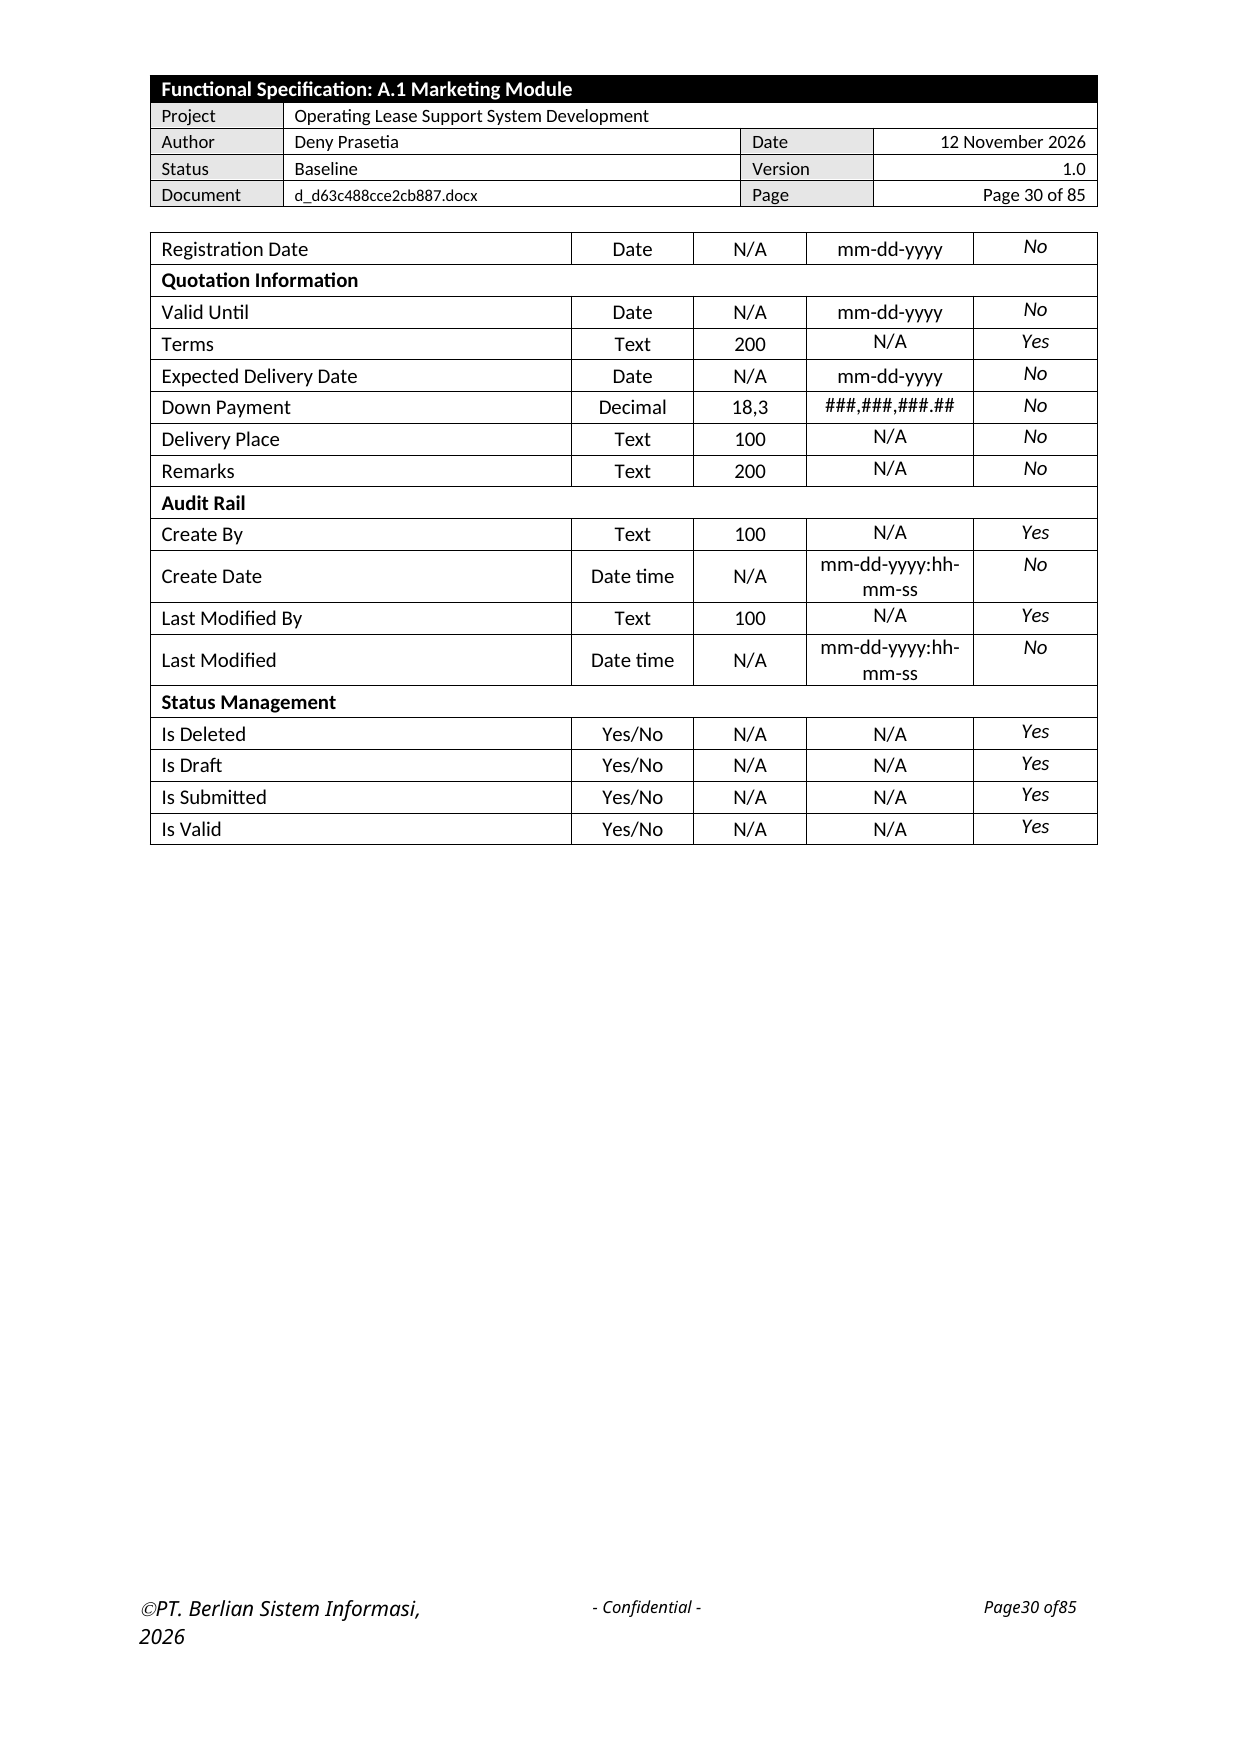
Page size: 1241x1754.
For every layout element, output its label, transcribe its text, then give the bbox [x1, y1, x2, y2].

table_cell Is Submitted [151, 782, 571, 812]
table_cell Remarks [151, 456, 571, 486]
table_cell Expected Delivery Date [151, 360, 571, 391]
table_cell Is Deleted [151, 718, 571, 749]
table_cell N/A [807, 750, 973, 781]
table_cell No [974, 551, 1097, 602]
table_cell N/A [807, 718, 973, 749]
table_cell Yes [974, 329, 1097, 359]
table_cell 200 [694, 329, 806, 359]
table_cell N/A [694, 297, 806, 327]
table_cell No [974, 392, 1097, 423]
table_cell N/A [807, 456, 973, 486]
table_cell N/A [694, 782, 806, 812]
table_cell N/A [694, 718, 806, 749]
table_cell Yes/No [572, 782, 693, 812]
table_cell mm-dd-yyyy:hh-mm-ss [807, 635, 973, 685]
table_cell Date time [572, 551, 693, 602]
table_cell N/A [694, 233, 806, 264]
table_cell mm-dd-yyyy:hh-mm-ss [807, 551, 973, 602]
table_cell Is Draft [151, 750, 571, 781]
table_cell Text [572, 519, 693, 550]
table_cell N/A [807, 603, 973, 633]
table_cell 100 [694, 424, 806, 454]
table_cell Text [572, 603, 693, 633]
table_cell Down Payment [151, 392, 571, 423]
table_cell Is Valid [151, 814, 571, 844]
table_cell mm-dd-yyyy [807, 233, 973, 264]
table_cell Date [572, 233, 693, 264]
table_cell mm-dd-yyyy [807, 360, 973, 391]
table_cell Registration Date [151, 233, 571, 264]
table_cell N/A [807, 519, 973, 550]
table_cell Yes [974, 782, 1097, 812]
table_cell 100 [694, 603, 806, 633]
table_cell Delivery Place [151, 424, 571, 454]
table_cell Date [572, 297, 693, 327]
table_cell Text [572, 329, 693, 359]
table_cell Yes [974, 750, 1097, 781]
table_cell N/A [694, 814, 806, 844]
table_cell Yes [974, 519, 1097, 550]
table_cell No [974, 635, 1097, 685]
table_cell mm-dd-yyyy [807, 297, 973, 327]
table_cell No [974, 233, 1097, 264]
table_cell Last Modified By [151, 603, 571, 633]
table_cell Yes [974, 718, 1097, 749]
table_cell Yes [974, 603, 1097, 633]
table_cell Quotation Information [151, 265, 1097, 296]
table_cell No [974, 456, 1097, 486]
table_cell Date [572, 360, 693, 391]
table_cell 200 [694, 456, 806, 486]
table_cell N/A [694, 635, 806, 685]
table_cell ###,###,###.## [807, 392, 973, 423]
table_cell 100 [694, 519, 806, 550]
table_cell N/A [807, 782, 973, 812]
table_cell 18,3 [694, 392, 806, 423]
table_cell Create By [151, 519, 571, 550]
table_cell No [974, 360, 1097, 391]
table_cell Date time [572, 635, 693, 685]
table_cell Yes/No [572, 814, 693, 844]
table_cell Terms [151, 329, 571, 359]
table_cell Text [572, 456, 693, 486]
table_cell N/A [807, 814, 973, 844]
table_cell Audit Rail [151, 487, 1097, 518]
table_cell Yes/No [572, 718, 693, 749]
table_cell No [974, 424, 1097, 454]
table_cell N/A [694, 750, 806, 781]
table_cell Valid Until [151, 297, 571, 327]
table_cell Status Management [151, 686, 1097, 717]
table_cell N/A [807, 329, 973, 359]
table_cell Last Modified [151, 635, 571, 685]
table_cell N/A [694, 551, 806, 602]
table_cell Yes/No [572, 750, 693, 781]
table_cell N/A [694, 360, 806, 391]
table_cell Yes [974, 814, 1097, 844]
table_cell No [974, 297, 1097, 327]
table_cell Text [572, 424, 693, 454]
table_cell Decimal [572, 392, 693, 423]
table_cell Create Date [151, 551, 571, 602]
table_cell N/A [807, 424, 973, 454]
